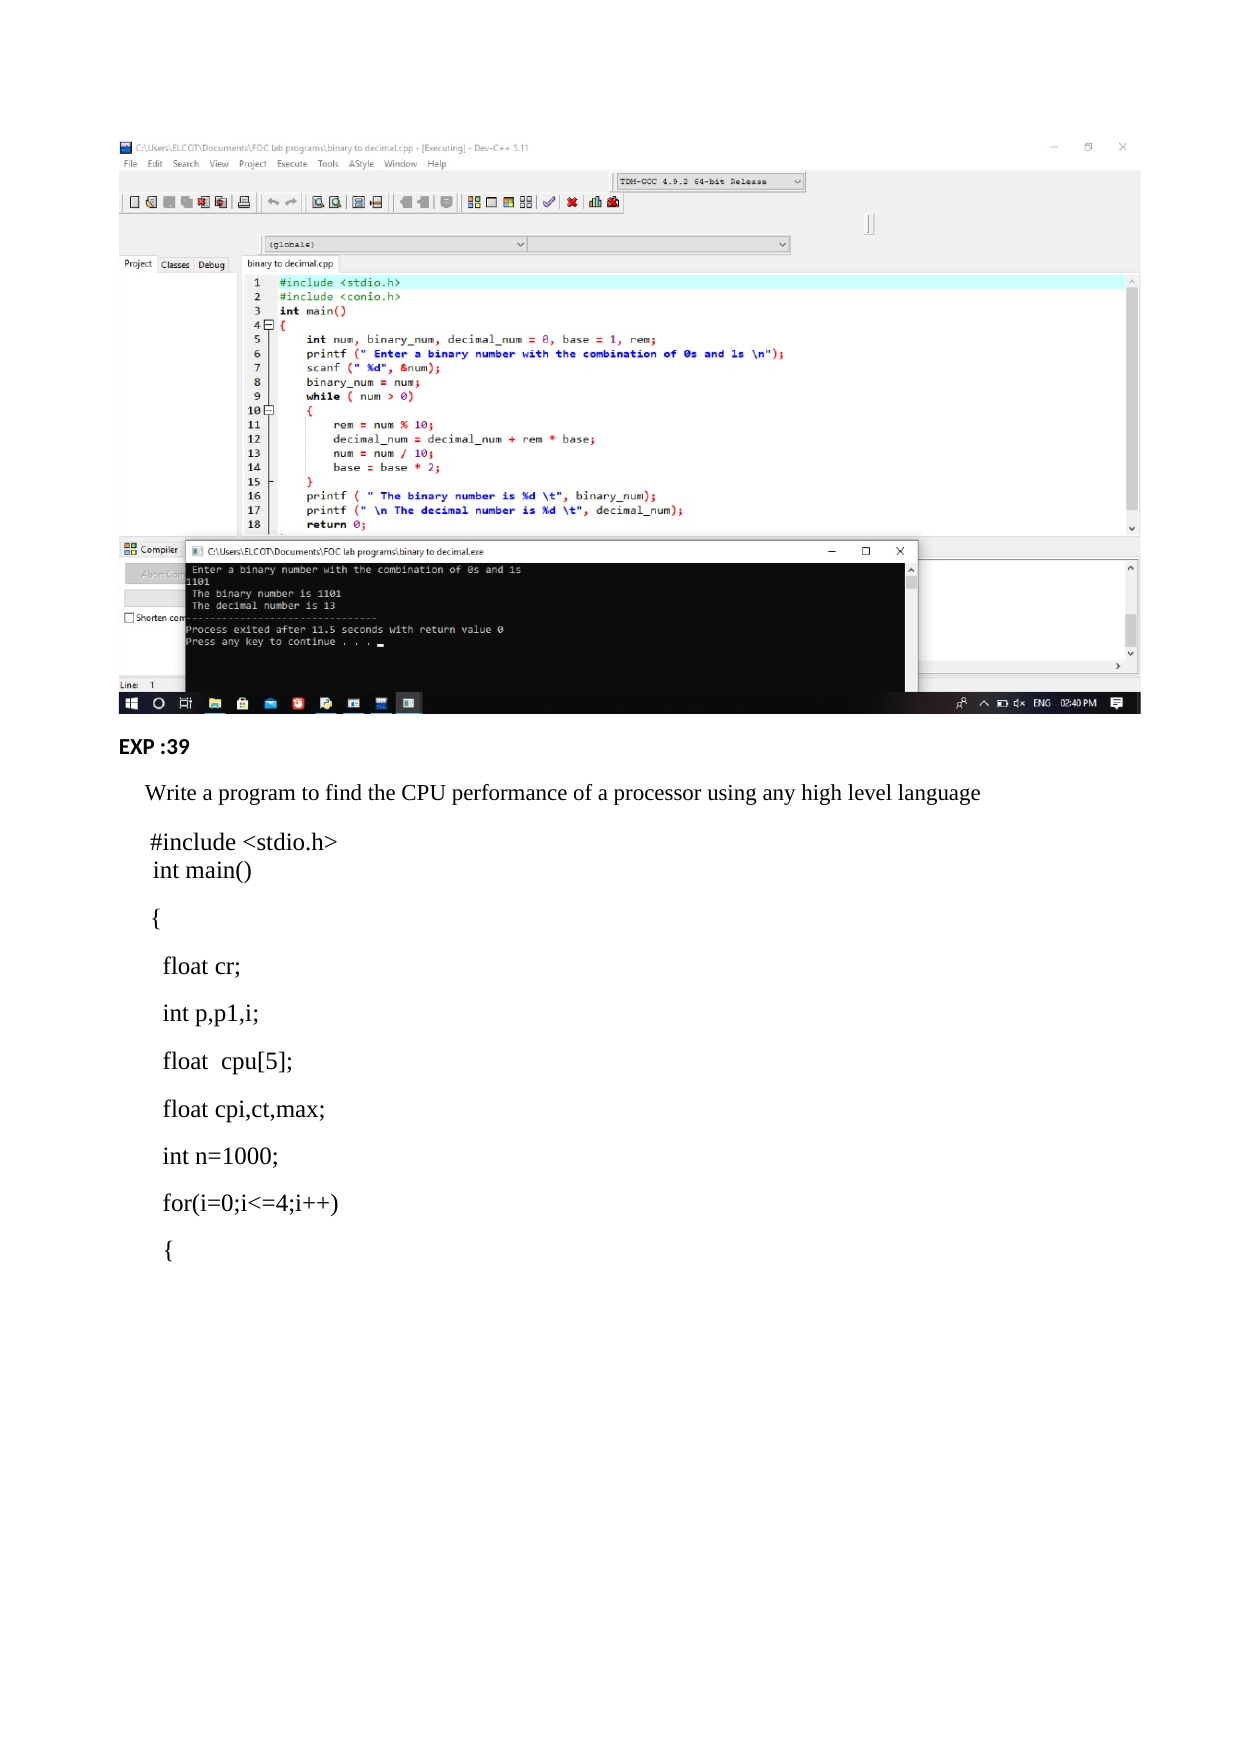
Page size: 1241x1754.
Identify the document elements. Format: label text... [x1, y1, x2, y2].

text float cr; int p,p1,i; [162, 951, 261, 1027]
text float cpu[5]; float cpi,ct,max; int n=1000; for(i=0;i<=4;i++) [162, 1046, 338, 1217]
text int main() [119, 856, 1140, 884]
picture [118, 139, 1141, 714]
text EXP :39 [119, 732, 1140, 760]
text #include <stdio.h> [150, 827, 1140, 856]
text { [162, 1236, 1140, 1264]
text { [150, 903, 1140, 932]
text Write a program to find the CPU performance of a processor using any high level language [119, 779, 1140, 806]
